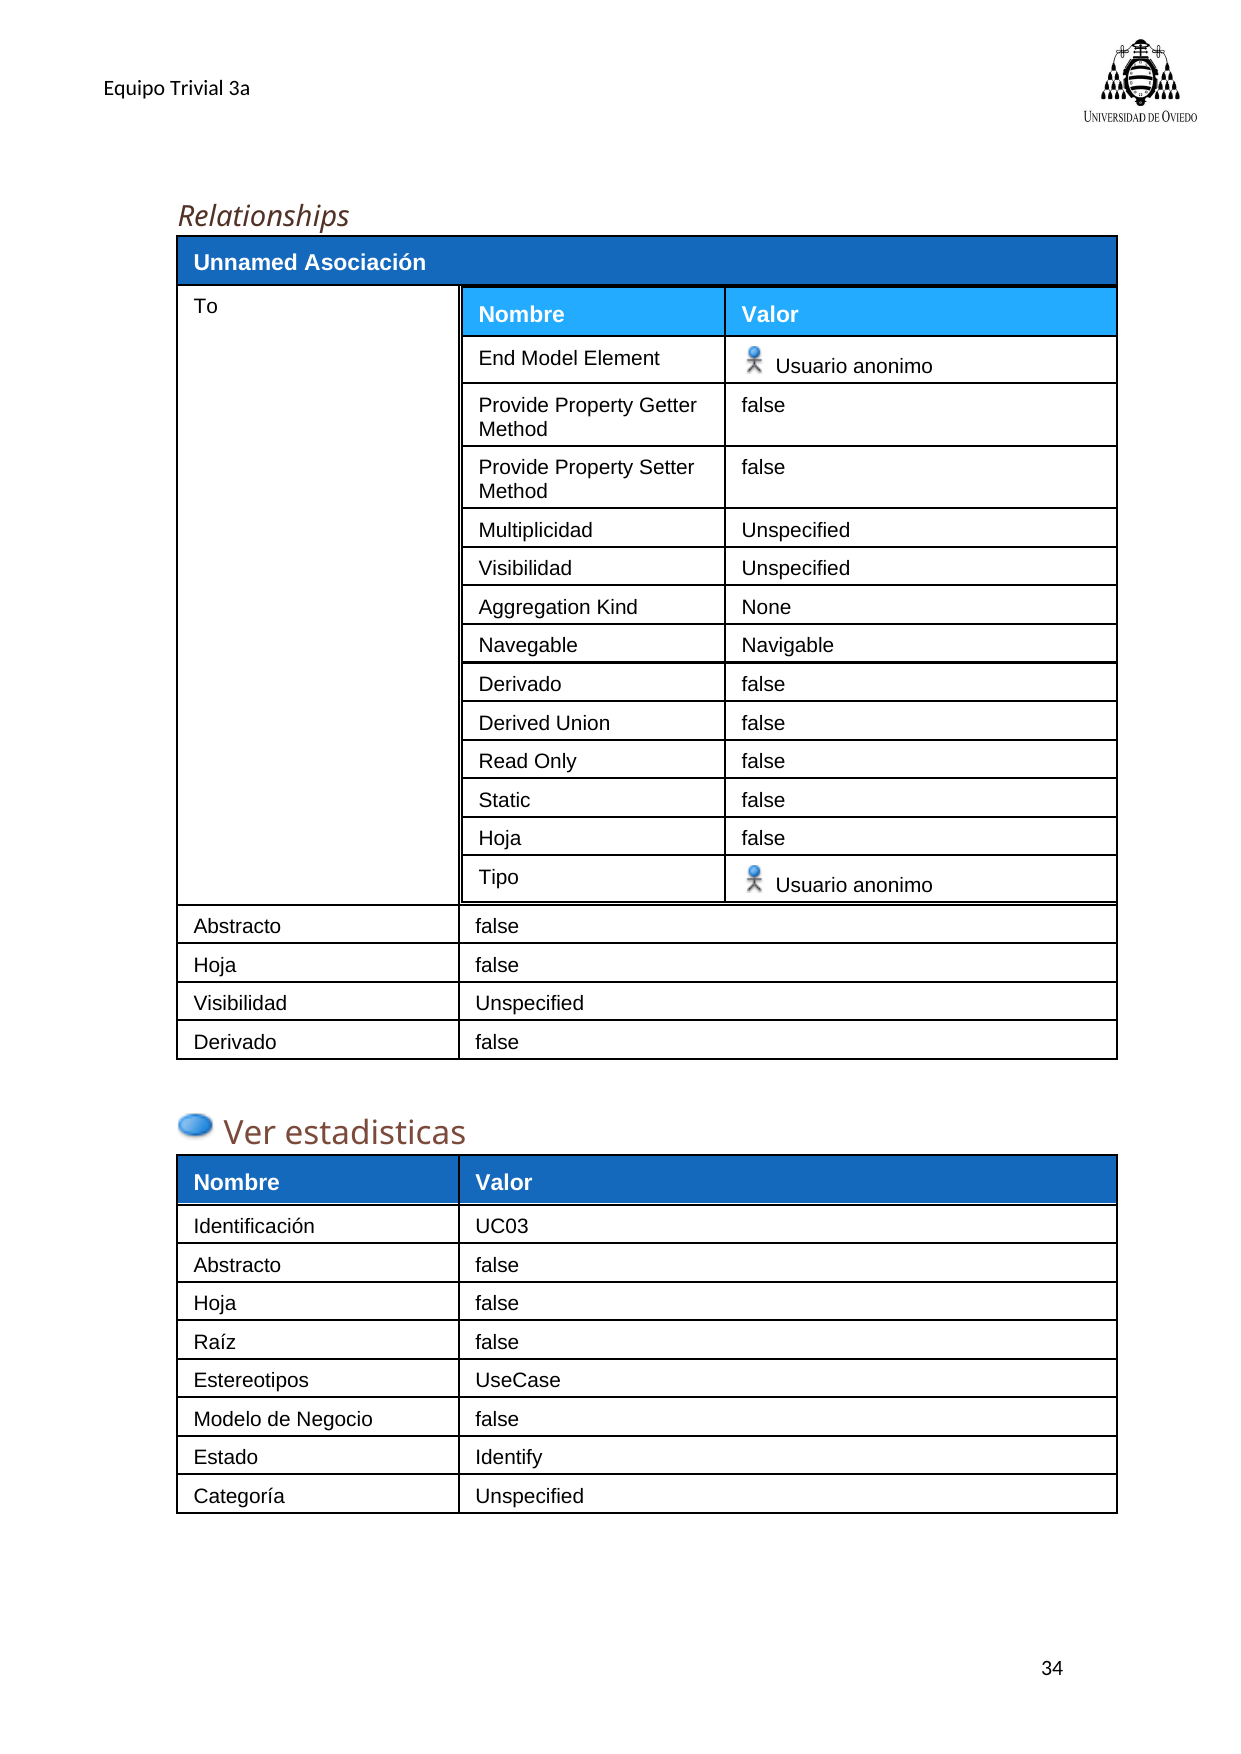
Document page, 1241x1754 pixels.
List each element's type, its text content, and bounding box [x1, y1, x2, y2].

table_cell [463, 664, 724, 700]
table_cell [726, 447, 1116, 507]
table_cell Unspecified [460, 983, 1116, 1019]
table_cell Identify [460, 1437, 1116, 1473]
table_cell [726, 818, 1116, 854]
table_cell [726, 625, 1116, 661]
table_cell [463, 818, 724, 854]
table_cell false [460, 1244, 1116, 1281]
table_cell Abstracto [178, 1244, 458, 1281]
table_cell [726, 664, 1116, 700]
table_header Nombre [178, 1156, 458, 1203]
table_cell To [178, 286, 458, 903]
table_cell Visibilidad [178, 983, 458, 1019]
table_cell [463, 741, 724, 777]
table_cell [726, 384, 1116, 445]
table_cell Estereotipos [178, 1360, 458, 1396]
table_cell [726, 702, 1116, 739]
table_cell Hoja [178, 1283, 458, 1319]
table_cell [463, 509, 724, 546]
table_cell [463, 856, 724, 901]
table_cell Categoría [178, 1475, 458, 1512]
table_cell [463, 548, 724, 584]
table_cell [726, 548, 1116, 584]
table_cell UC03 [460, 1206, 1116, 1242]
table_cell [726, 741, 1116, 777]
table_cell [463, 702, 724, 739]
table_cell [463, 384, 724, 445]
table_cell false [460, 944, 1116, 981]
picture [1077, 35, 1198, 123]
table_cell false [460, 1021, 1116, 1058]
table_cell [463, 586, 724, 623]
subtitle Relationships [177, 195, 1063, 234]
picture [741, 864, 770, 893]
table_cell [463, 447, 724, 507]
table_cell Identificación [178, 1206, 458, 1242]
table_cell [726, 509, 1116, 546]
table_cell UseCase [460, 1360, 1116, 1396]
table_cell false [460, 906, 1116, 942]
table_cell false [460, 1283, 1116, 1319]
table_cell [463, 337, 724, 382]
table_cell [463, 625, 724, 661]
table_cell [463, 779, 724, 816]
table_header Valor [460, 1156, 1116, 1203]
table_cell Hoja [178, 944, 458, 981]
table_cell [726, 779, 1116, 816]
table_cell false [460, 1398, 1116, 1435]
table_cell Estado [178, 1437, 458, 1473]
subtitle Ver estadisticas [177, 1107, 1063, 1154]
picture [741, 345, 770, 374]
table_header Unnamed Asociación [178, 237, 1116, 284]
table_cell Raíz [178, 1321, 458, 1358]
table_cell [726, 856, 1116, 901]
table_cell [726, 337, 1116, 382]
table_cell false [460, 1321, 1116, 1358]
table_cell Abstracto [178, 906, 458, 942]
table_cell Unspecified [460, 1475, 1116, 1512]
table_cell [726, 586, 1116, 623]
table_cell Derivado [178, 1021, 458, 1058]
table_cell Modelo de Negocio [178, 1398, 458, 1435]
picture [177, 1107, 215, 1145]
